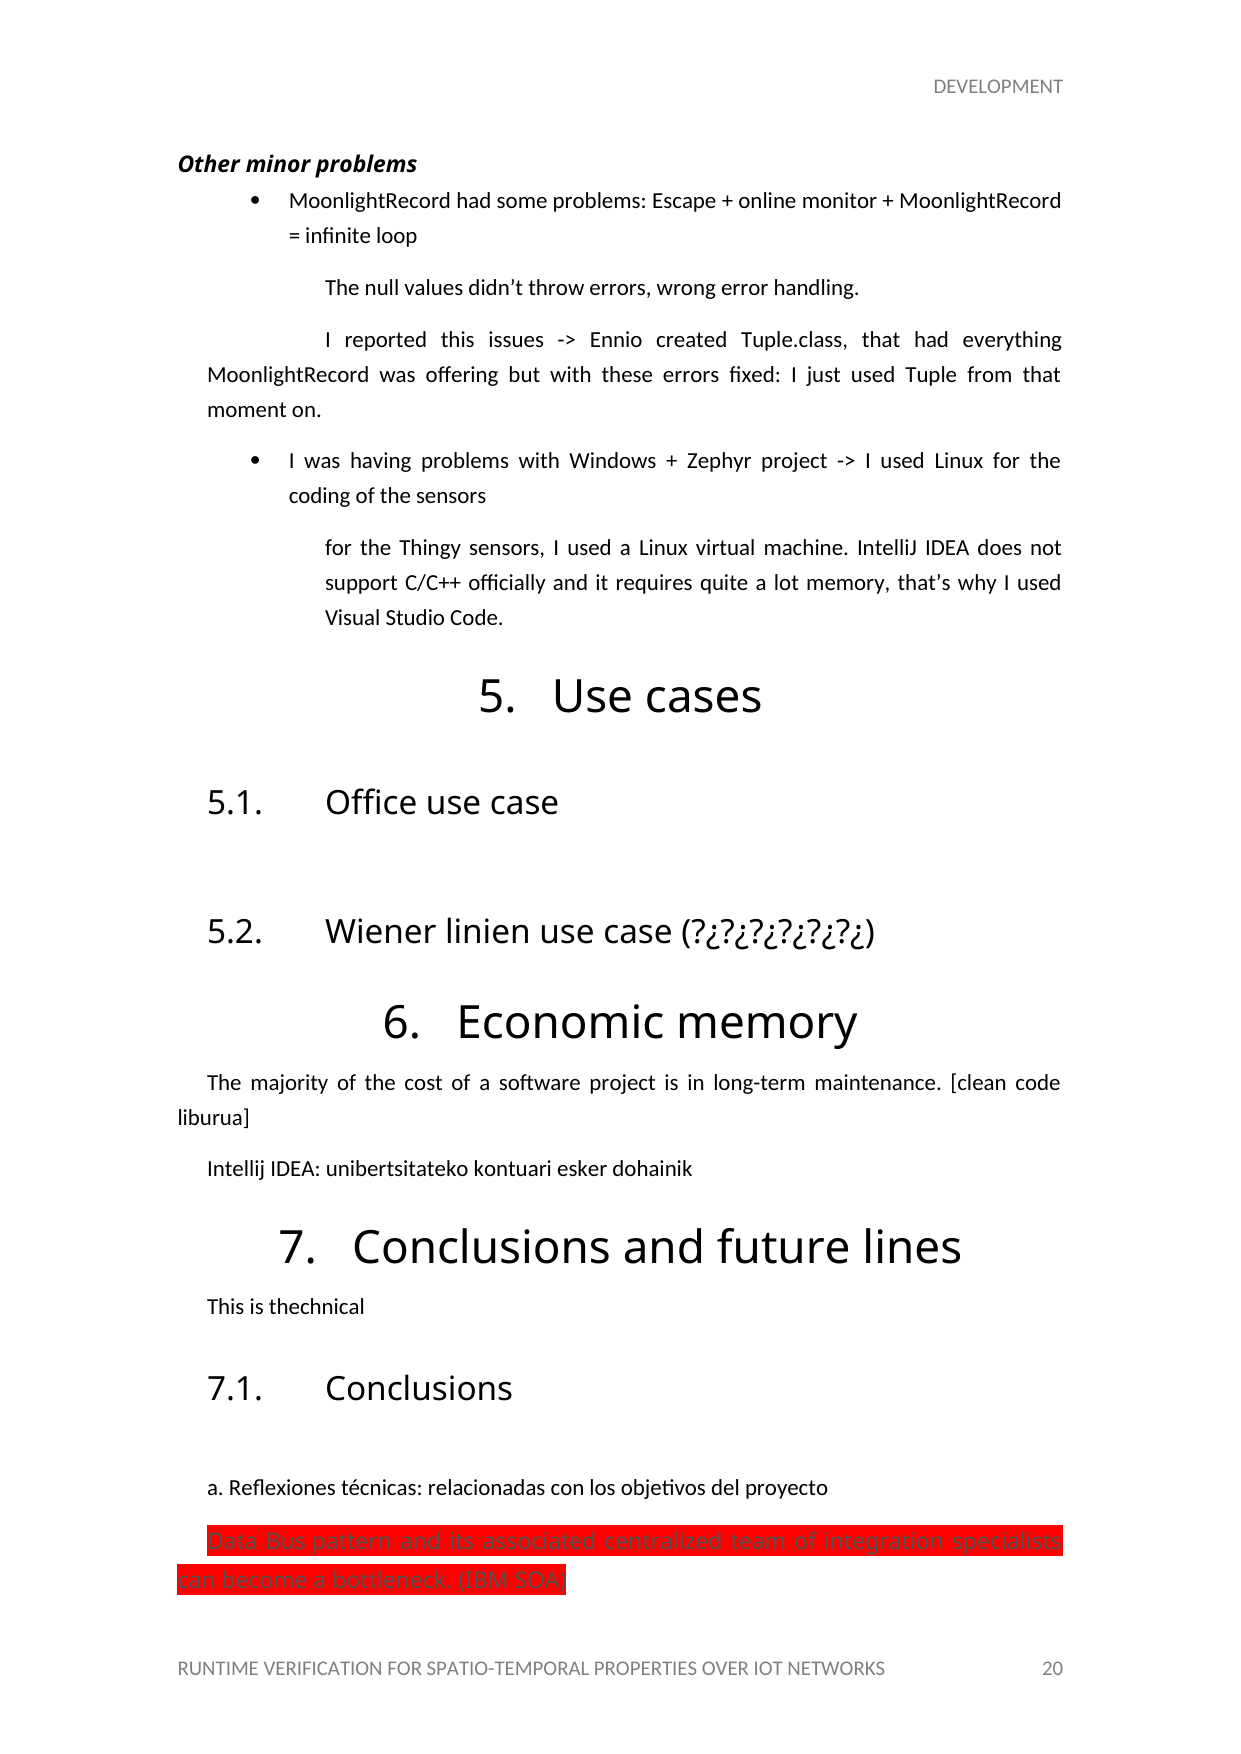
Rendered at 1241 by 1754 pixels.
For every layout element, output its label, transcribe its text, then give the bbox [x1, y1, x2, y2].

list I was having problems with Windows + Zephyr project -> I used Linux for the coding of the sensors [251, 447, 1063, 510]
subtitle Conclusions [207, 1365, 1063, 1410]
subtitle Economic memory [177, 990, 1063, 1052]
list MoonlightRecord had some problems: Escape + online monitor + MoonlightRecord = infinite loop [251, 187, 1063, 250]
text for the Thingy sensors, I used a Linux virtual machine. IntelliJ IDEA does not support C/C++ officially and it requires quite a lot memory, that’s why I used Visual Studio Code. [325, 533, 1063, 631]
text Intellij IDEA: unibertsitateko kontuari esker dohainik [177, 1154, 1063, 1182]
text This is thechnical [177, 1292, 1063, 1320]
subtitle Conclusions and future lines [177, 1214, 1063, 1277]
subtitle Wiener linien use case (?¿?¿?¿?¿?¿?¿) [207, 908, 1063, 953]
text Data Bus pattern and its associated centralized team of integration specialists can become a bottleneck. (IBM SOA) [177, 1525, 1063, 1595]
text The majority of the cost of a software project is in long-term maintenance. [clean code liburua] [177, 1068, 1063, 1131]
subtitle Other minor problems [177, 148, 1063, 179]
subtitle Use cases [177, 663, 1063, 726]
text I reported this issues -> Ennio created Tuple.class, that had everything MoonlightRecord was offering but with these errors fixed: I just used Tuple from that moment on. [207, 325, 1063, 423]
text The null values didn’t throw errors, wrong error handling. [177, 273, 1063, 301]
subtitle Office use case [207, 779, 1063, 824]
text a. Reflexiones técnicas: relacionadas con los objetivos del proyecto [177, 1473, 1063, 1501]
